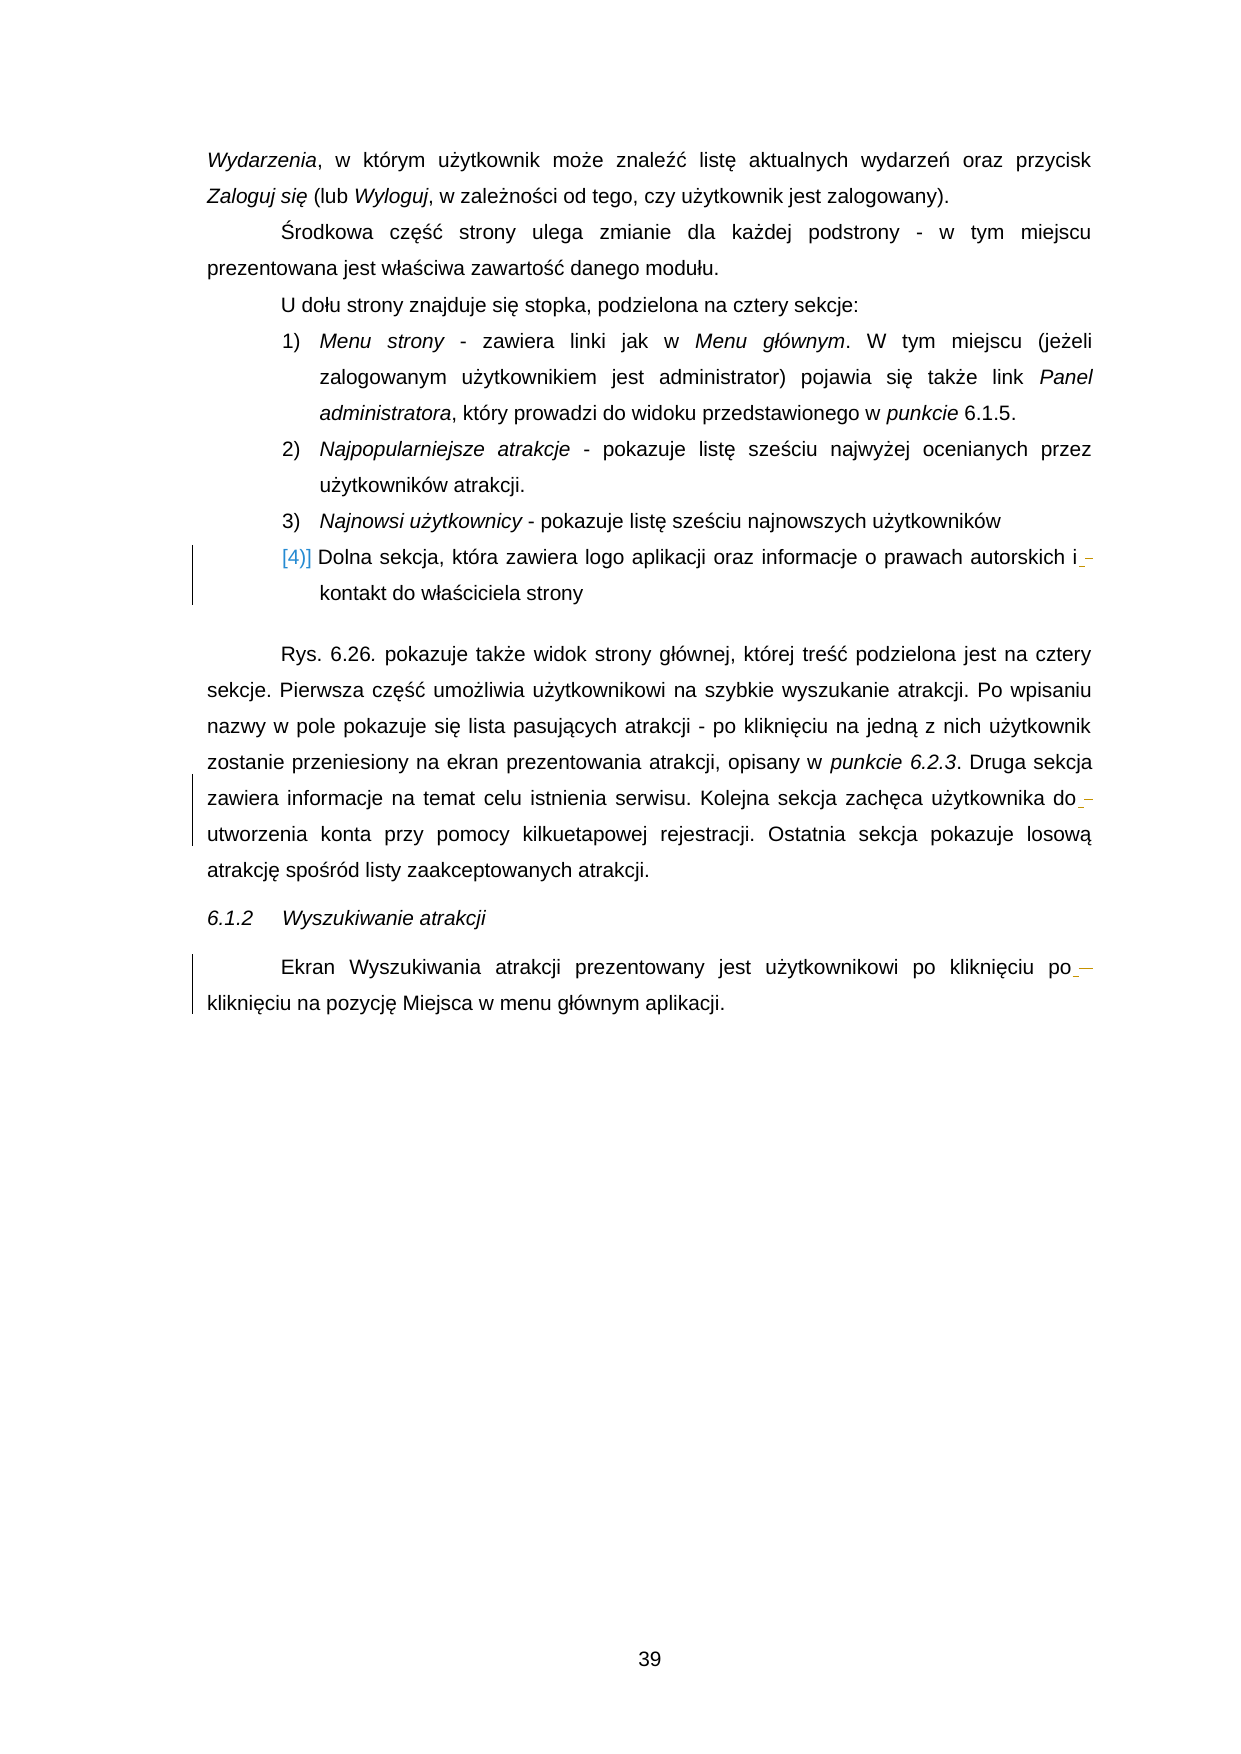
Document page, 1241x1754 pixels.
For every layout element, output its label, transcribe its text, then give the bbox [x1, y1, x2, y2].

list Najnowsi użytkownicy - pokazuje listę sześciu najnowszych użytkowników [282, 509, 1092, 533]
text . pokazuje także widok strony głównej, której treść podzielona jest na cztery sekcje. Pierwsza część umożliwia użytkownikowi na szybkie wyszukanie atrakcji. Po wpisaniu nazwy w pole pokazuje się lista pasujących atrakcji - po kliknięciu na jedną z nich użytkownik zostanie przeniesiony na ekran prezentowania atrakcji, opisany w punkcie 6.2.3. Druga sekcja zawiera informacje na temat celu istnienia serwisu. Kolejna sekcja zachęca użytkownika doutworzenia konta przy pomocy kilkuetapowej rejestracji. Ostatnia sekcja pokazuje losową atrakcję spośród listy zaakceptowanych atrakcji. [207, 642, 1092, 882]
list Dolna sekcja, która zawiera logo aplikacji oraz informacje o prawach autorskich ikontakt do właściciela strony [282, 545, 1092, 605]
text Środkowa część strony ulega zmianie dla każdej podstrony - w tym miejscu prezentowana jest właściwa zawartość danego modułu. [207, 220, 1092, 280]
text U dołu strony znajduje się stopka, podzielona na cztery sekcje: [207, 293, 1092, 317]
text Ekran Wyszukiwania atrakcji prezentowany jest użytkownikowi po kliknięciu pokliknięciu na pozycję Miejsca w menu głównym aplikacji. [207, 954, 1092, 1014]
list Menu strony - zawiera linki jak w Menu głównym. W tym miejscu (jeżeli zalogowanym użytkownikiem jest administrator) pojawia się także link Panel administratora, który prowadzi do widoku przedstawionego w punkcie . [282, 329, 1092, 425]
subtitle Wyszukiwanie atrakcji [207, 906, 1092, 930]
list Najpopularniejsze atrakcje - pokazuje listę sześciu najwyżej ocenianych przez użytkowników atrakcji. [282, 437, 1092, 497]
